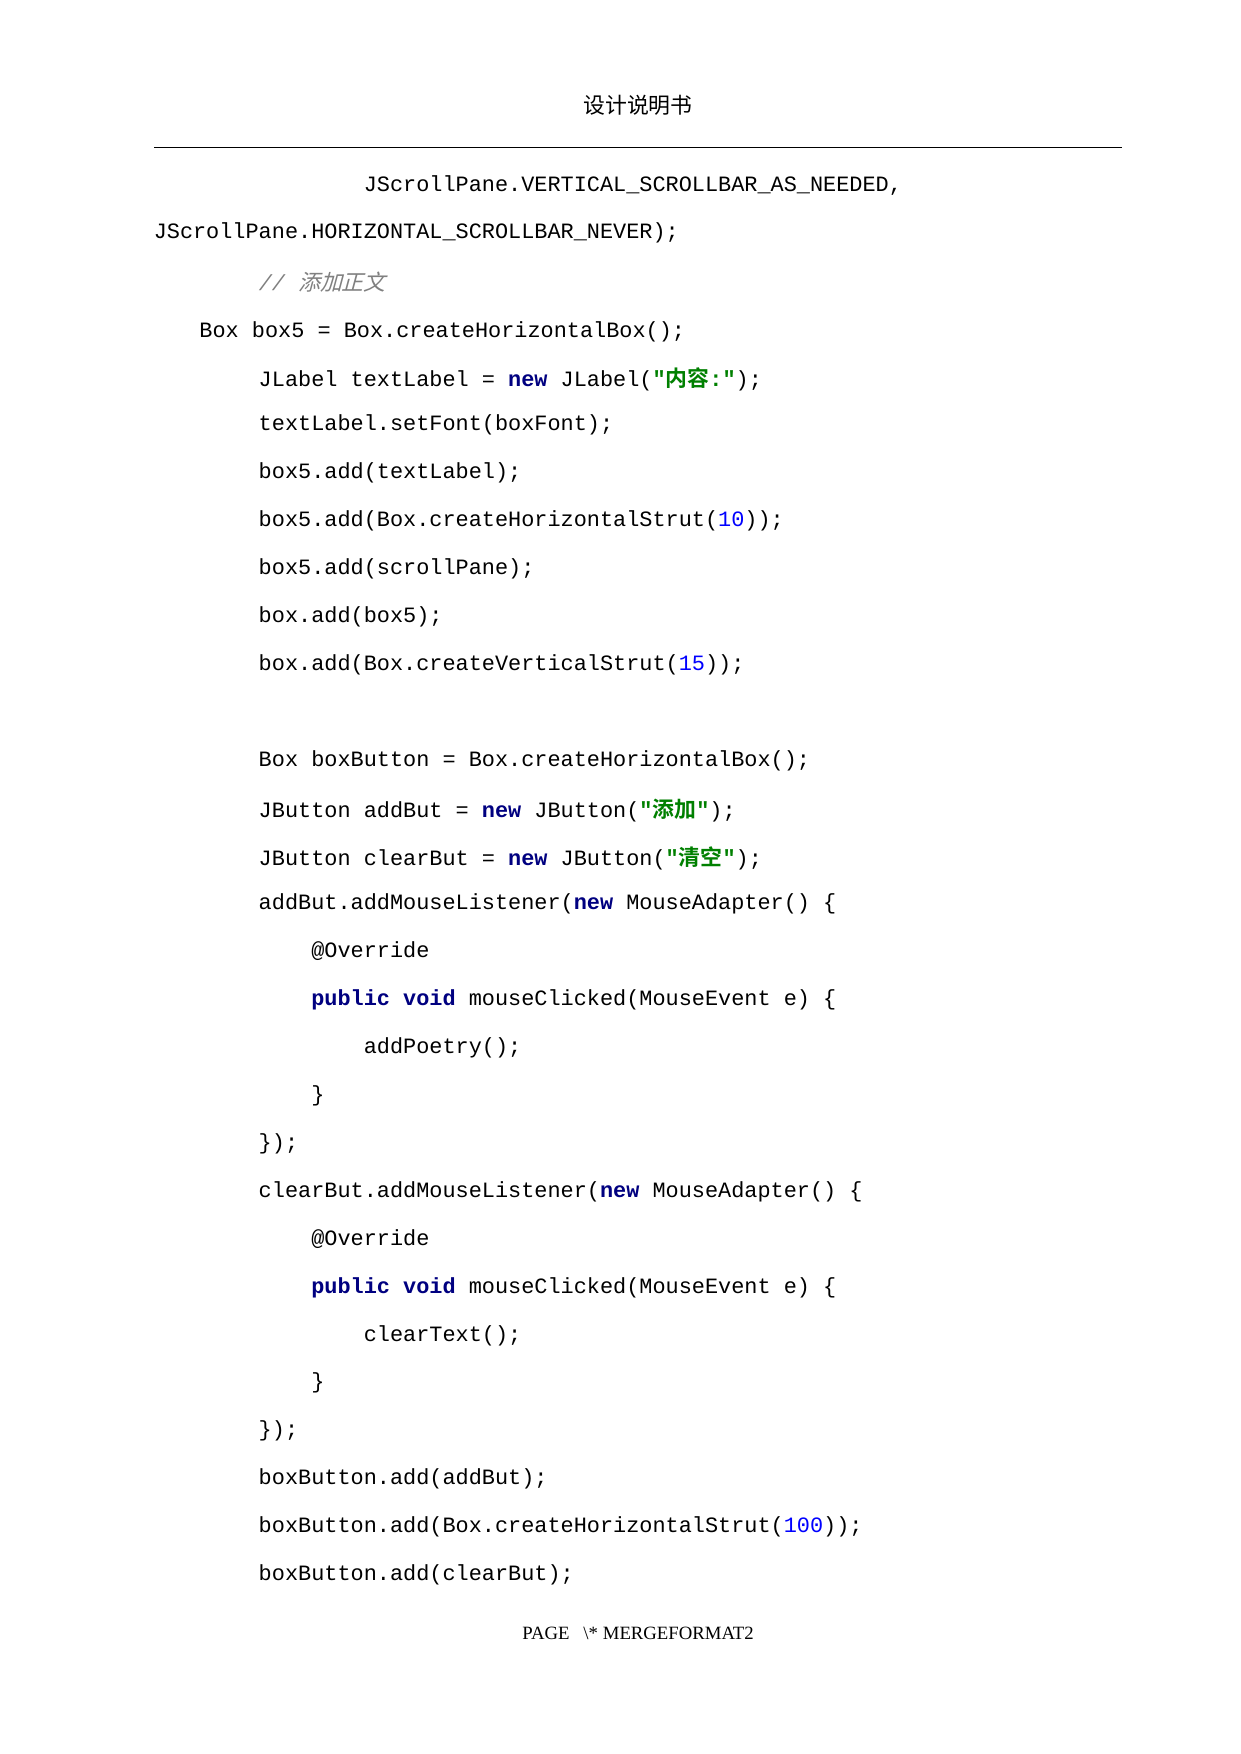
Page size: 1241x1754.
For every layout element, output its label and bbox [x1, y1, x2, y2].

text [153, 161, 1122, 1599]
